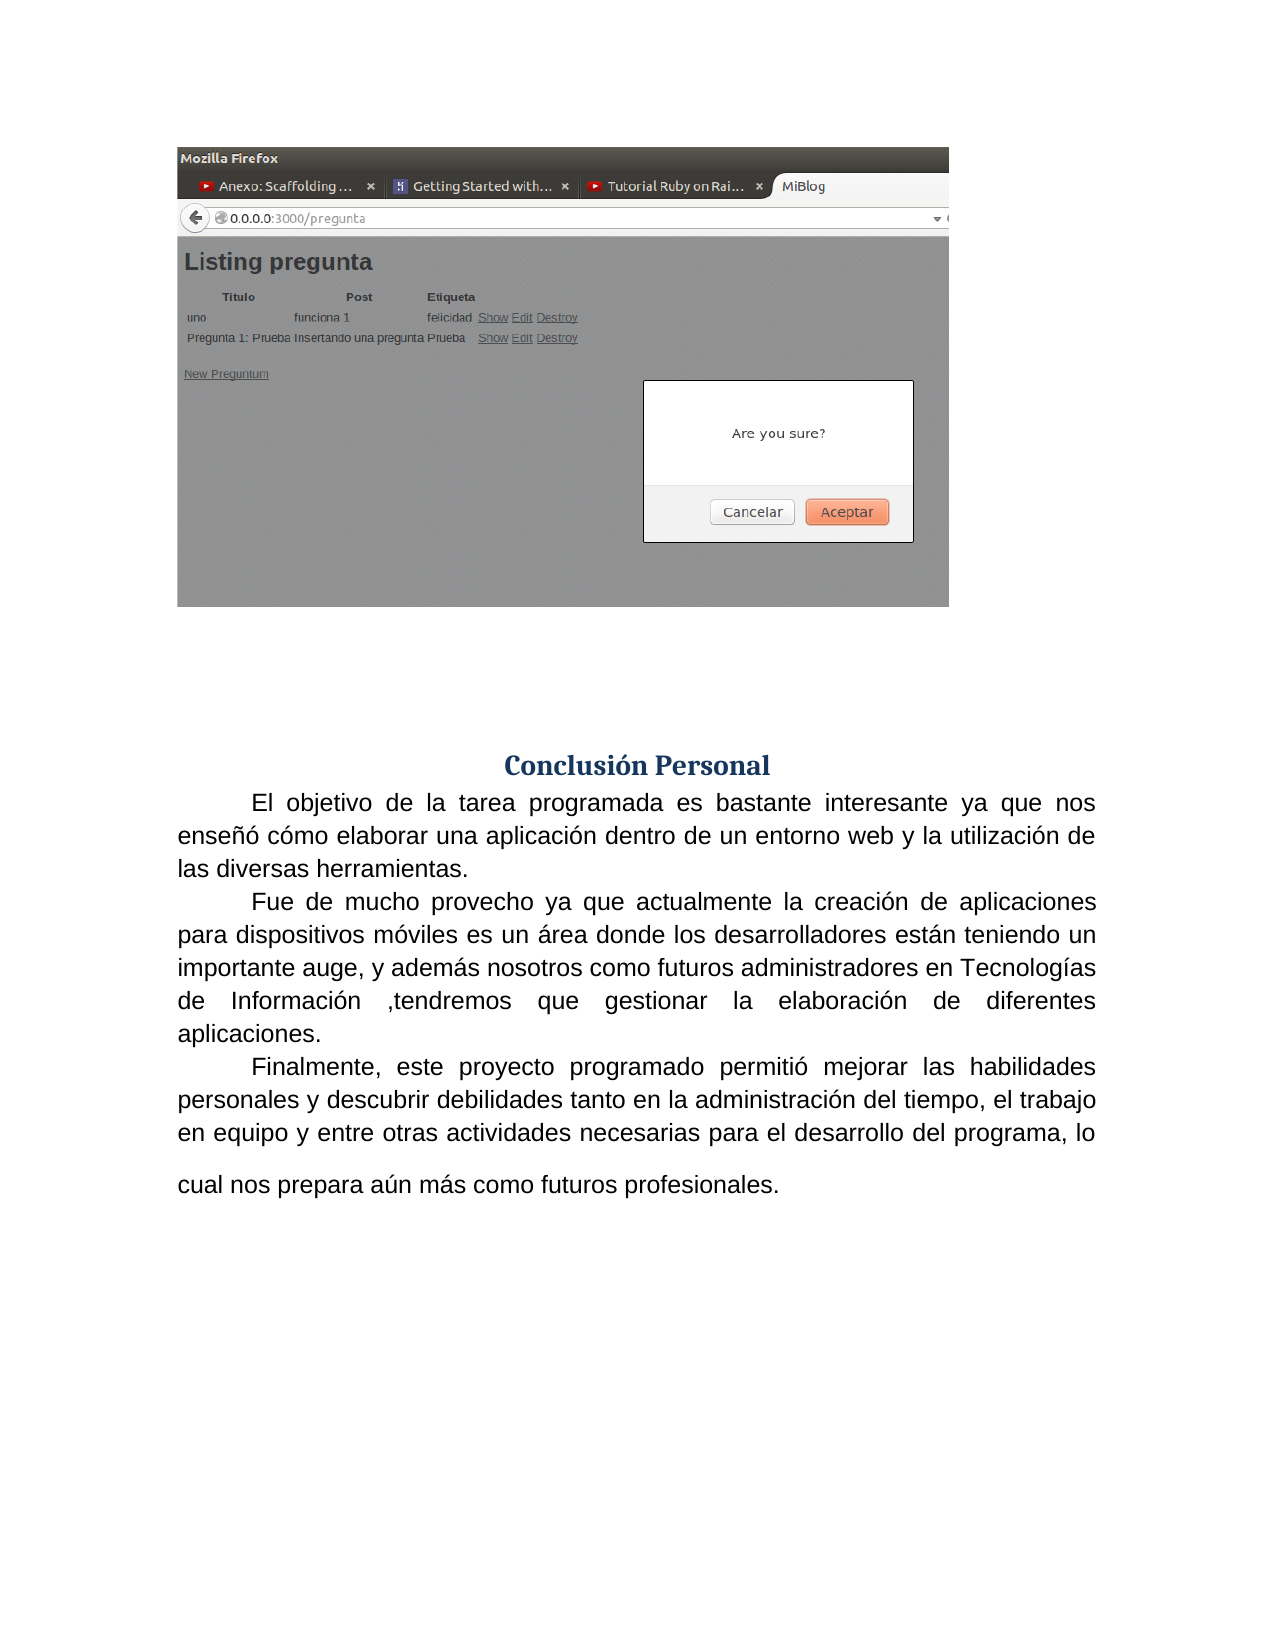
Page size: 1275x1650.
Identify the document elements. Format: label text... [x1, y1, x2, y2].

subtitle Conclusión Personal [177, 749, 1098, 783]
text Finalmente, este proyecto programado permitió mejorar las habilidades personales y descubrir debilidades tanto en la administración del tiempo, el trabajo en equipo y entre otras actividades necesarias para el desarrollo del programa, lo cual nos prepara aún más como futuros profesionales. [177, 1052, 1098, 1202]
text El objetivo de la tarea programada es bastante interesante ya que nos enseñó cómo elaborar una aplicación dentro de un entorno web y la utilización de las diversas herramientas. [177, 788, 1098, 883]
text Fue de mucho provecho ya que actualmente la creación de aplicaciones para dispositivos móviles es un área donde los desarrolladores están teniendo un importante auge, y además nosotros como futuros administradores en Tecnologías de Información ,tendremos que gestionar la elaboración de diferentes aplicaciones. [177, 887, 1098, 1048]
picture [177, 147, 949, 607]
